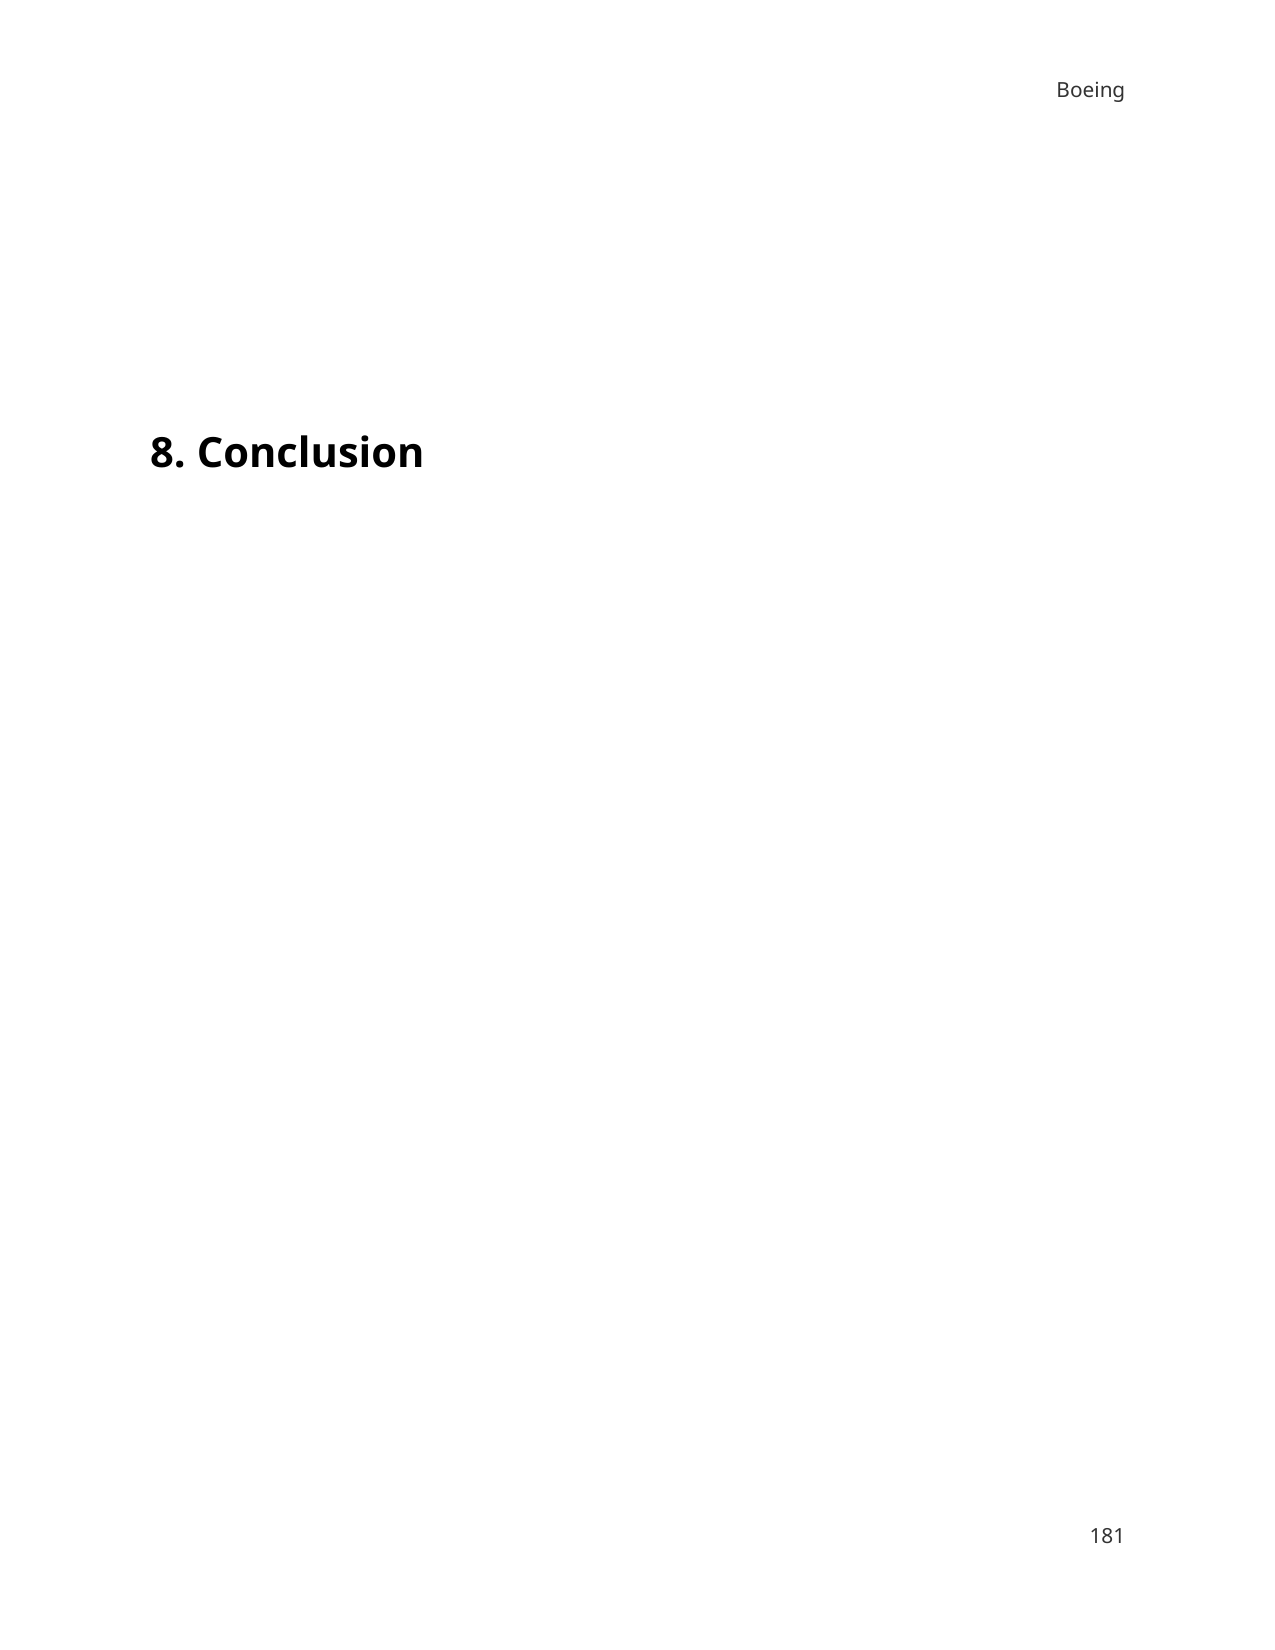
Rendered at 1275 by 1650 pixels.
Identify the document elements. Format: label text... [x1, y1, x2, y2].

subtitle Conclusion [150, 422, 1125, 479]
